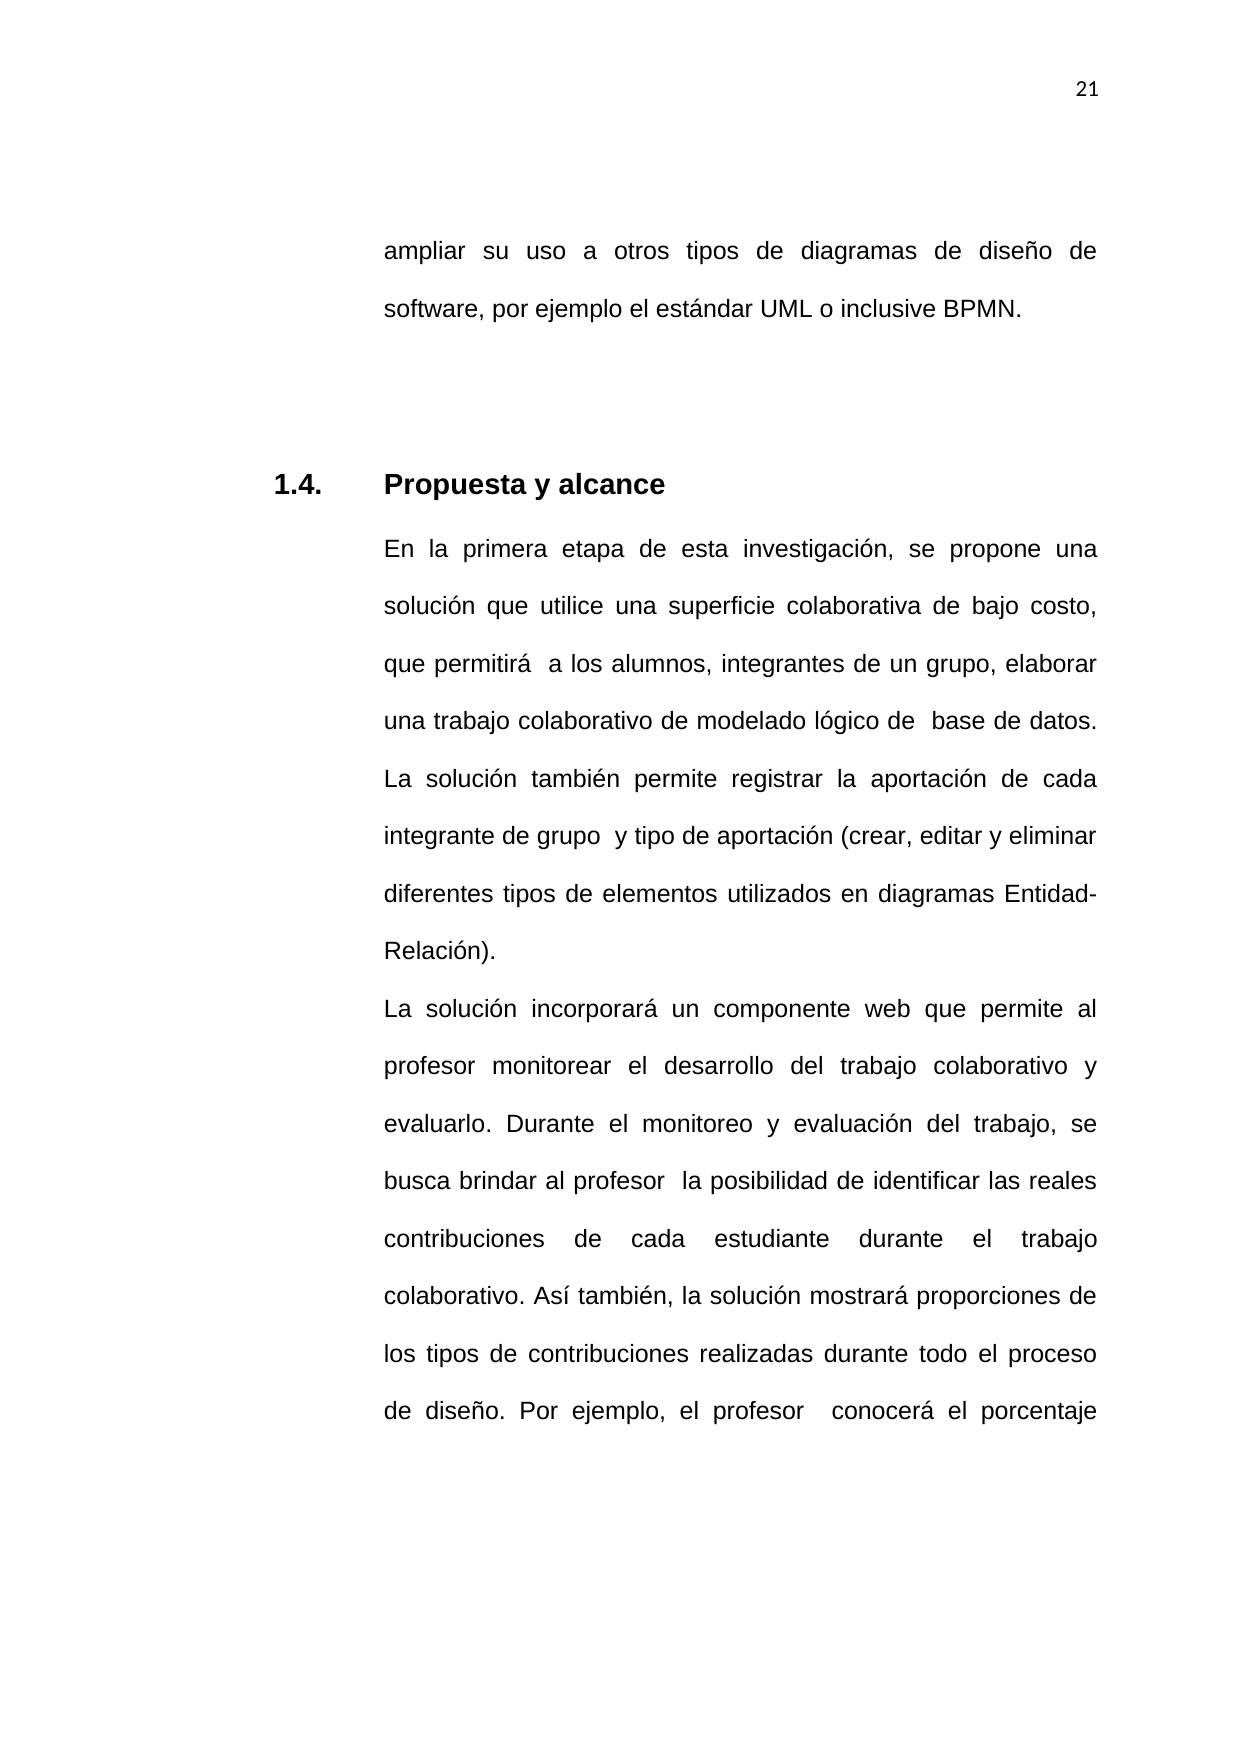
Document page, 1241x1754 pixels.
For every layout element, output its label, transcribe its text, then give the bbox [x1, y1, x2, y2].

text Propuesta y alcance [274, 467, 1098, 500]
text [384, 994, 1098, 1425]
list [339, 236, 1098, 322]
text En la primera etapa de esta investigación, se propone una solución que utilice una superficie colaborativa de bajo costo, que permitirá a los alumnos, integrantes de un grupo, elaborar una trabajo colaborativo de modelado lógico de base de datos. La solución también permite registrar la aportación de cada integrante de grupo y tipo de aportación (crear, editar y eliminar diferentes tipos de elementos utilizados en diagramas Entidad-Relación). [384, 534, 1098, 965]
